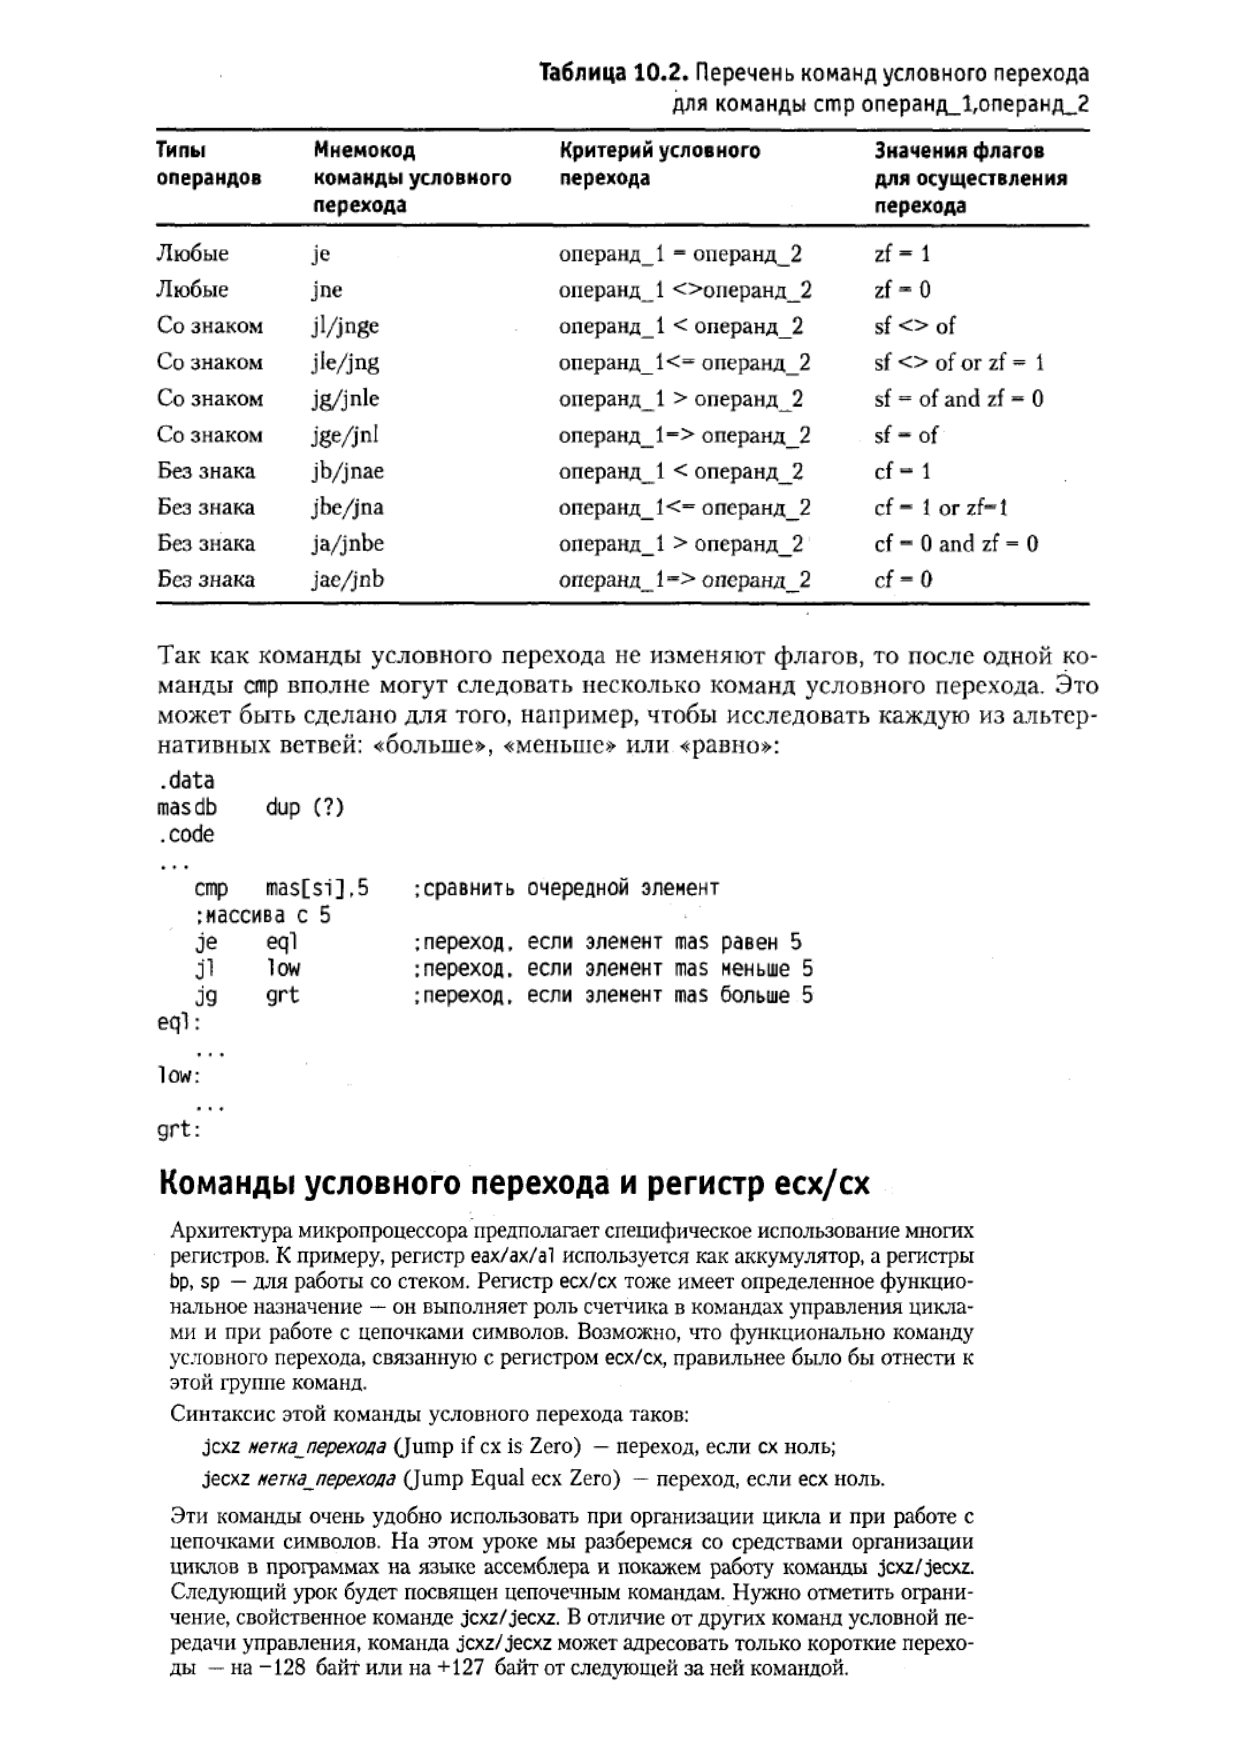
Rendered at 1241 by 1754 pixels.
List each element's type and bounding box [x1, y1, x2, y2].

picture [147, 639, 1104, 1153]
picture [147, 1156, 992, 1687]
picture [147, 44, 1097, 615]
